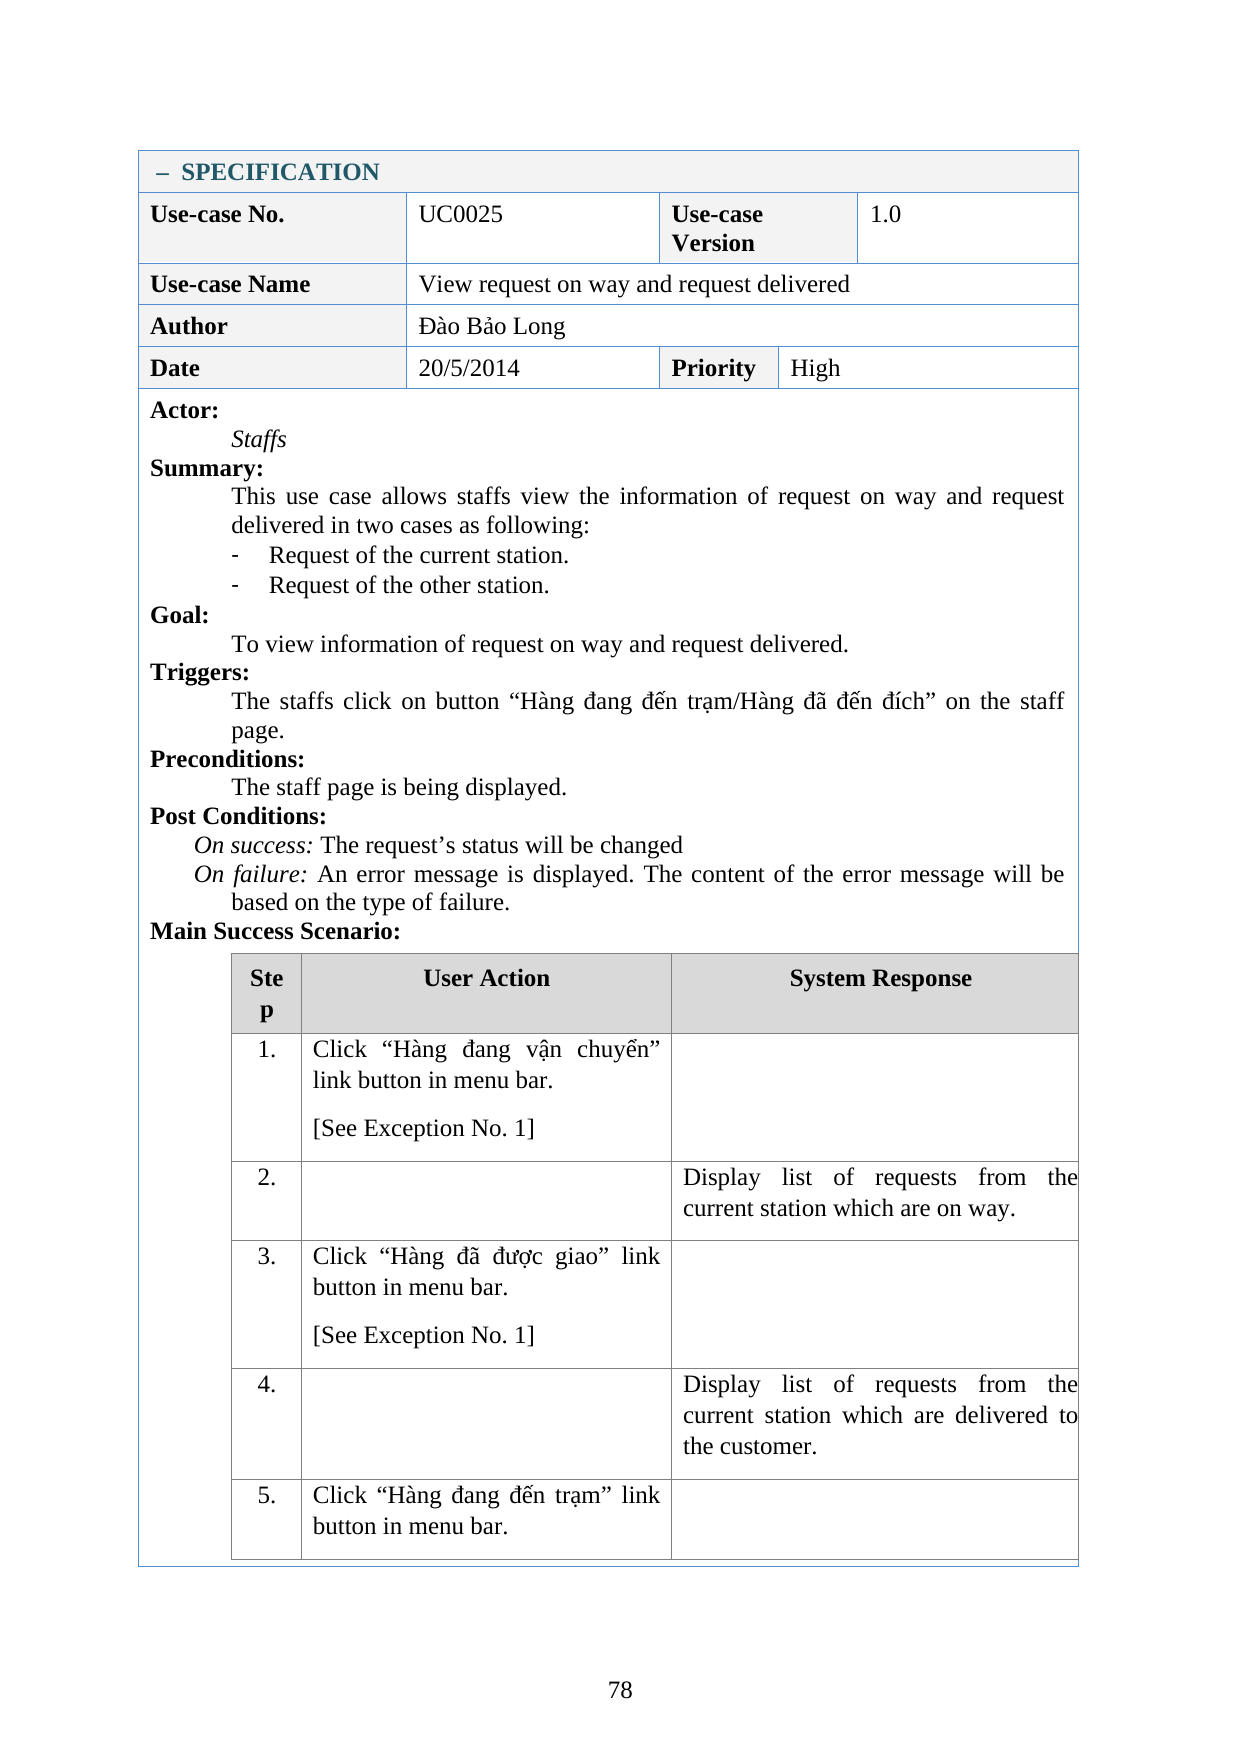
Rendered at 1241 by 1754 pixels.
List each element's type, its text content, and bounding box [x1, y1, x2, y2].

table_cell Use-case Version [660, 193, 857, 262]
table_cell UC0025 [407, 193, 659, 262]
table_cell View request on way and request delivered [407, 264, 1078, 304]
table_cell High [779, 347, 1078, 388]
table_cell 20/5/2014 [407, 347, 659, 388]
table_cell 1.0 [858, 193, 1078, 262]
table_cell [139, 389, 1078, 1566]
table_cell Use-case Name [139, 264, 406, 304]
table_header – SPECIFICATION [139, 151, 1078, 192]
table_cell Priority [660, 347, 778, 388]
table_cell Đào Bảo Long [407, 305, 1078, 346]
table_cell Use-case No. [139, 193, 406, 262]
table_cell Author [139, 305, 406, 346]
table_cell Date [139, 347, 406, 388]
